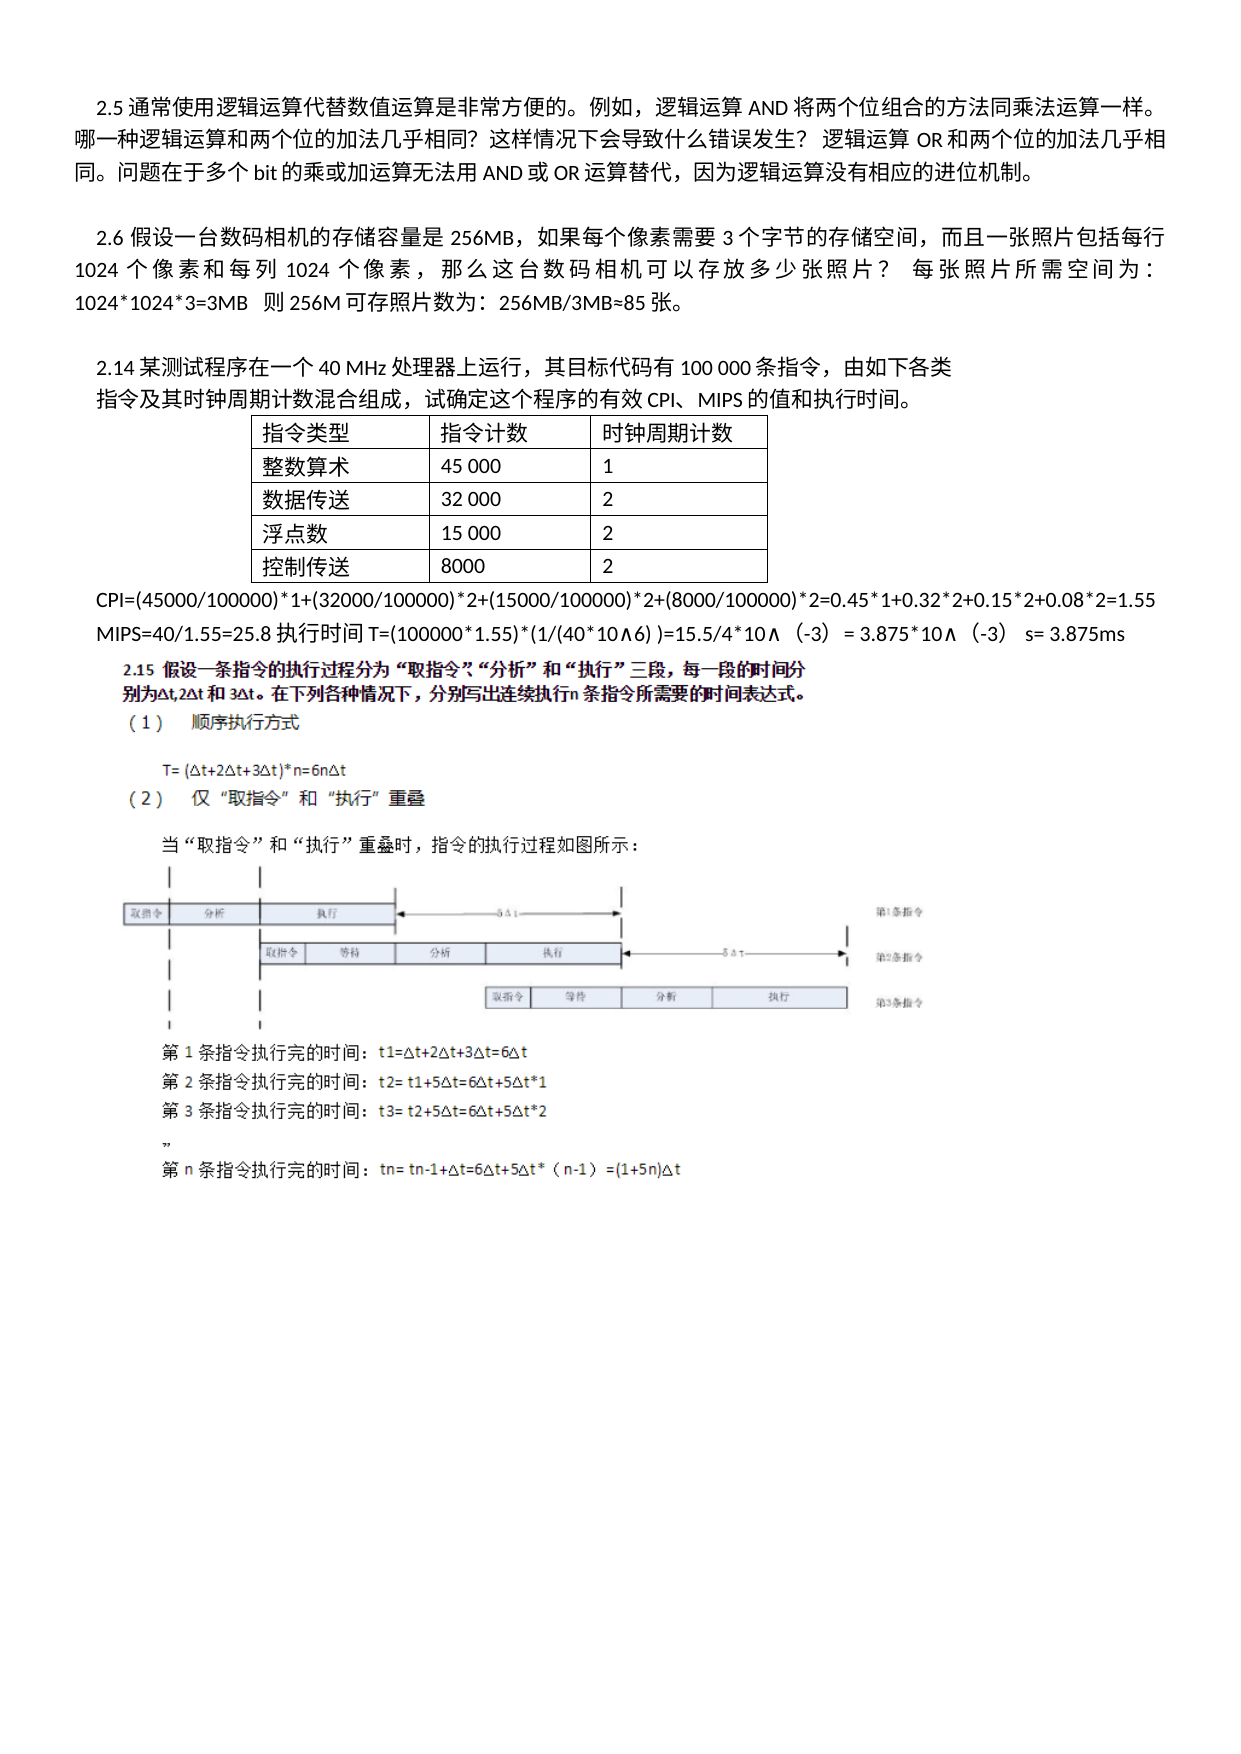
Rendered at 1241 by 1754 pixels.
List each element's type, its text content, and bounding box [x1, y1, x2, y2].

text 2.6 假设一台数码相机的存储容量是256MB，如果每个像素需要3个字节的存储空间，而且一张照片包括每行1024个像素和每列1024个像素，那么这台数码相机可以存放多少张照片？ 每张照片所需空间为：1024*1024*3=3MB 则256M可存照片数为：256MB/3MB≈85张。 [74, 219, 1167, 317]
table_cell 15 000 [430, 516, 590, 549]
table_cell 浮点数 [252, 516, 429, 549]
table_cell 2 [591, 516, 767, 549]
table_cell 2 [591, 483, 767, 515]
table_cell 45 000 [430, 449, 590, 482]
table_cell 控制传送 [252, 550, 429, 582]
table_cell 1 [591, 449, 767, 482]
table_cell 32 000 [430, 483, 590, 515]
table_cell 数据传送 [252, 483, 429, 515]
table_header 指令计数 [430, 416, 590, 448]
table_header 时钟周期计数 [591, 416, 767, 448]
table_cell 2 [591, 550, 767, 582]
table_header 指令类型 [252, 416, 429, 448]
text 2.5通常使用逻辑运算代替数值运算是非常方便的。例如，逻辑运算AND将两个位组合的方法同乘法运算一样。哪一种逻辑运算和两个位的加法几乎相同？这样情况下会导致什么错误发生？ 逻辑运算OR和两个位的加法几乎相同。问题在于多个bit的乘或加运算无法用AND或OR运算替代，因为逻辑运算没有相应的进位机制。 [74, 89, 1167, 187]
table_cell 整数算术 [252, 449, 429, 482]
table_cell 8000 [430, 550, 590, 582]
text CPI=(45000/100000)*1+(32000/100000)*2+(15000/100000)*2+(8000/100000)*2=0.45*1+0.32*2+0.15*2+0.08*2=1.55 MIPS=40/1.55=25.8 执行时间T=(100000*1.55)*(1/(40*10∧6) )=15.5/4*10∧（-3）= 3.875*10∧（-3） s= 3.875ms [96, 583, 1167, 648]
text 2.14某测试程序在一个40 MHz处理器上运行，其目标代码有100 000条指令，由如下各类 [74, 349, 1167, 382]
text 指令及其时钟周期计数混合组成，试确定这个程序的有效CPI、MIPS的值和执行时间。 [74, 382, 1167, 414]
picture [95, 648, 942, 1187]
